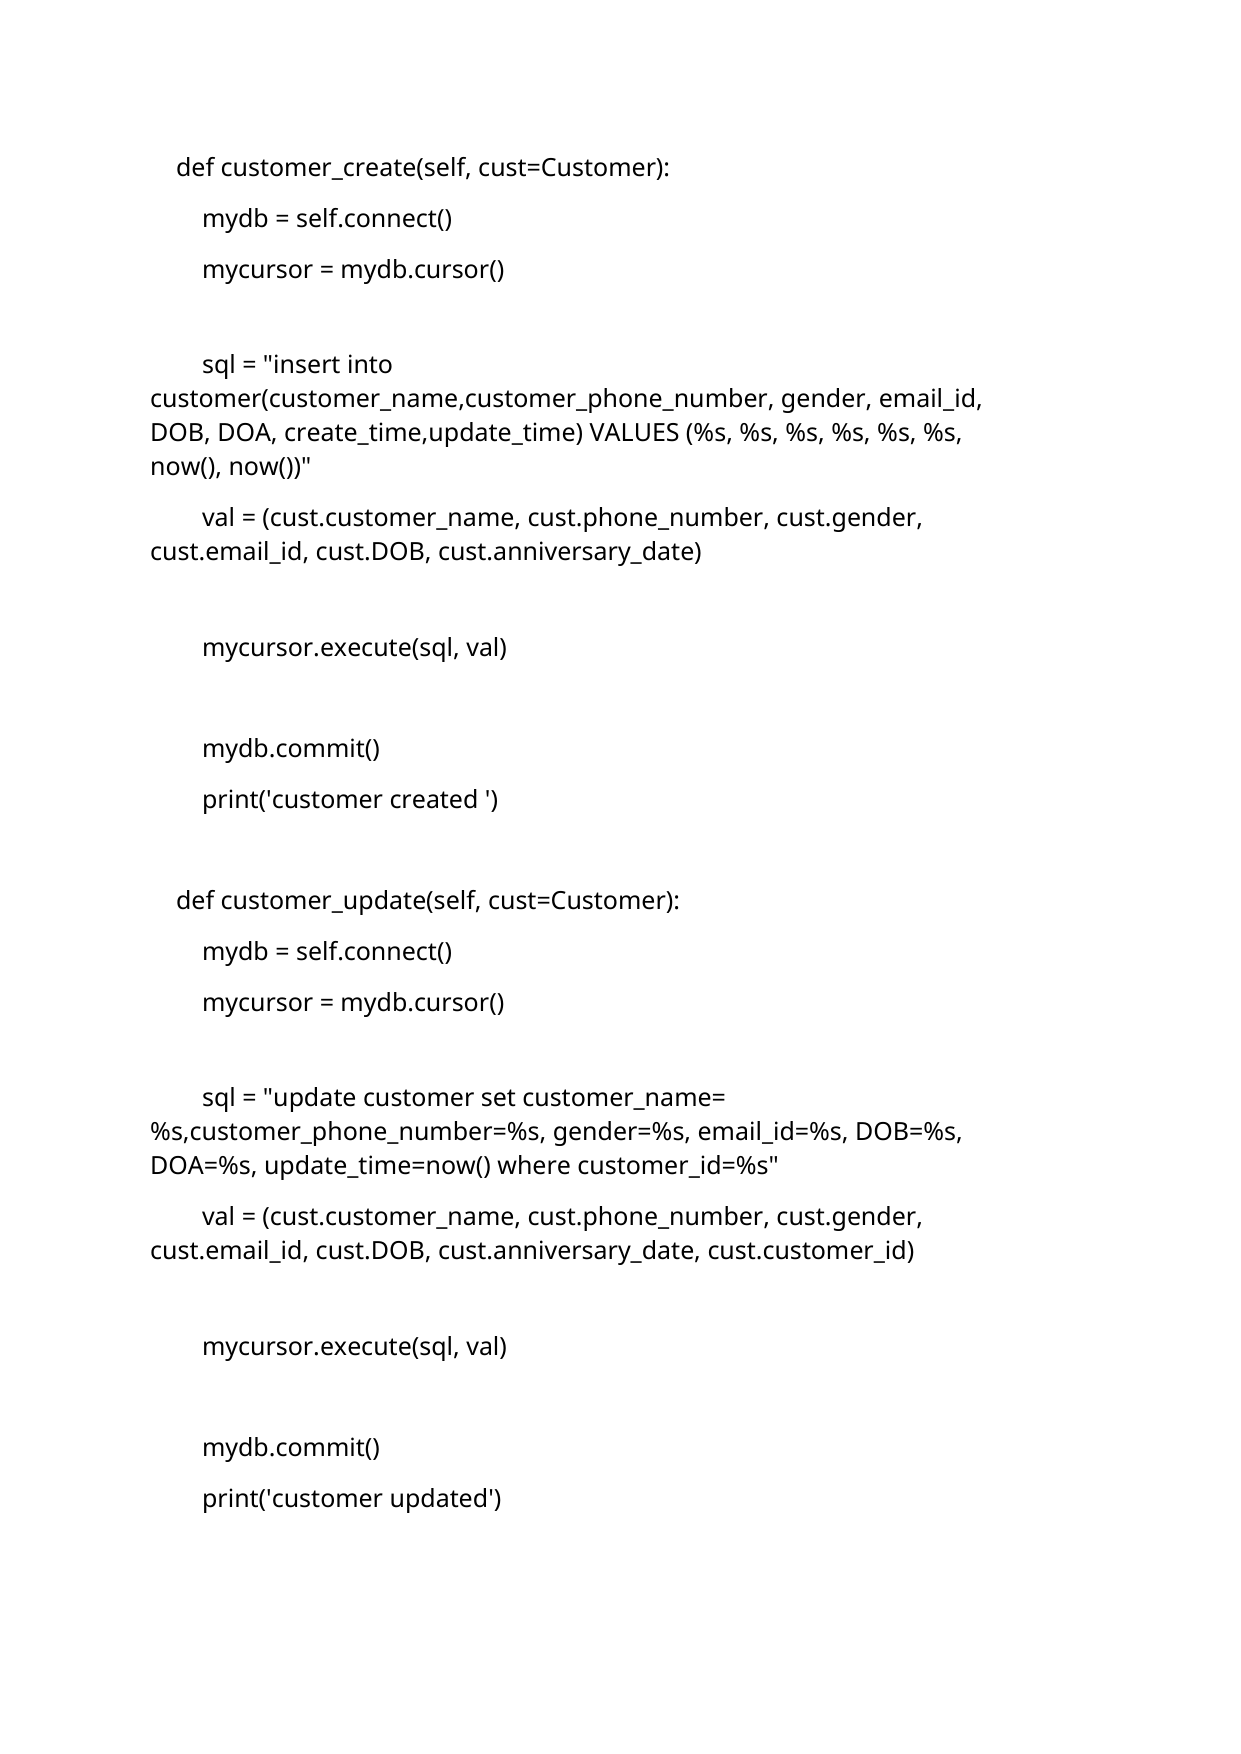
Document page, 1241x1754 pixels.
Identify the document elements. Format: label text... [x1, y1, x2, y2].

text mydb.commit() [150, 731, 1006, 765]
text print('customer updated') [150, 1480, 1006, 1514]
text mydb = self.connect() [150, 934, 1006, 968]
text mycursor.execute(sql, val) [150, 1328, 1006, 1362]
text def customer_update(self, cust=Customer): [150, 883, 1006, 917]
text val = (cust.customer_name, cust.phone_number, cust.gender, cust.email_id, cust.DOB, cust.anniversary_date, cust.customer_id) [150, 1199, 1006, 1267]
text sql = "insert into customer(customer_name,customer_phone_number, gender, email_id, DOB, DOA, create_time,update_time) VALUES (%s, %s, %s, %s, %s, %s, now(), now())" [150, 347, 1006, 483]
text mydb.commit() [150, 1429, 1006, 1464]
text val = (cust.customer_name, cust.phone_number, cust.gender, cust.email_id, cust.DOB, cust.anniversary_date) [150, 500, 1006, 568]
text mycursor = mydb.cursor() [150, 984, 1006, 1018]
text def customer_create(self, cust=Customer): [150, 150, 1006, 184]
text sql = "update customer set customer_name=%s,customer_phone_number=%s, gender=%s, email_id=%s, DOB=%s, DOA=%s, update_time=now() where customer_id=%s" [150, 1080, 1006, 1182]
text print('customer created ') [150, 781, 1006, 816]
text mycursor = mydb.cursor() [150, 251, 1006, 286]
text mydb = self.connect() [150, 201, 1006, 235]
text mycursor.execute(sql, val) [150, 629, 1006, 663]
